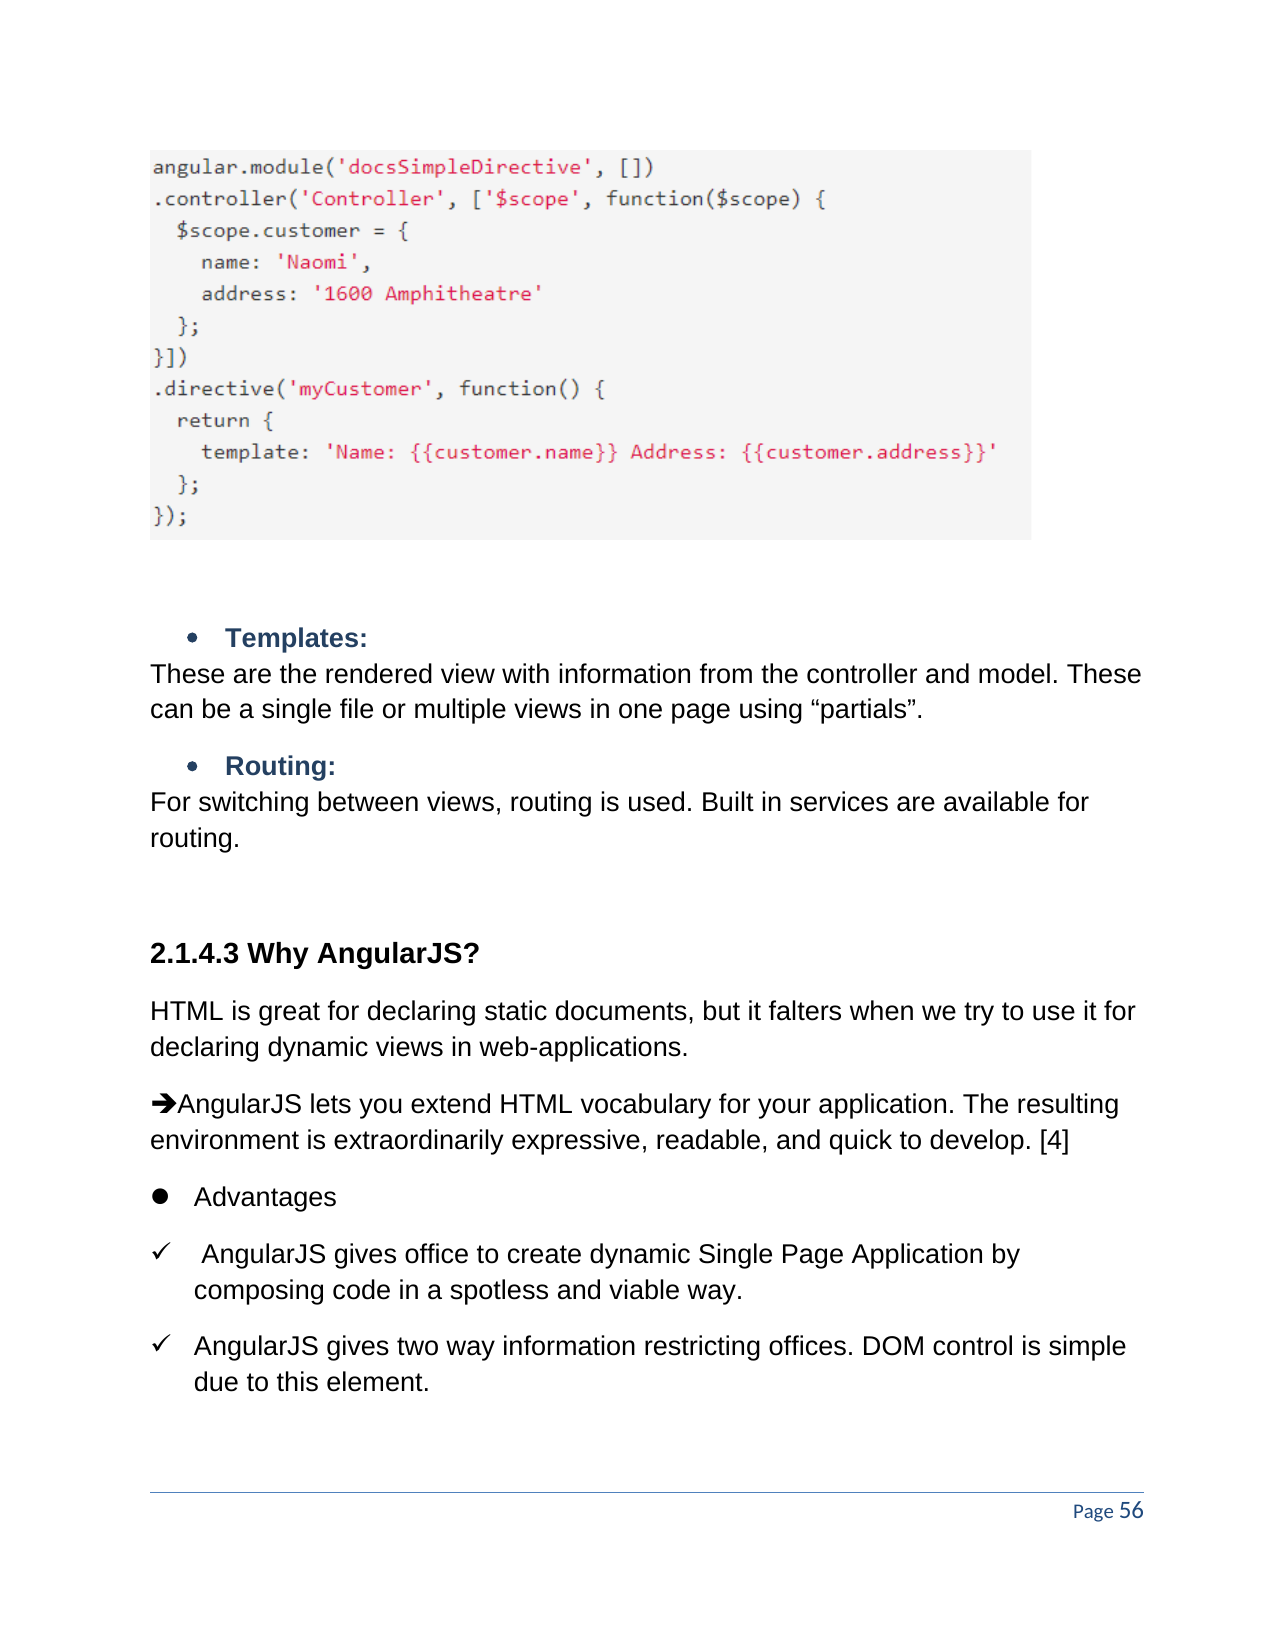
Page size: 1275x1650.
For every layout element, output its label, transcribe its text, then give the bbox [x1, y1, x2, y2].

subtitle 2.1.4.3 Why AngularJS? [150, 936, 1144, 969]
list Advantages [150, 1181, 1144, 1212]
subtitle Templates: [187, 622, 1144, 653]
text AngularJS lets you extend HTML vocabulary for your application. The resulting environment is extraordinarily expressive, readable, and quick to develop. [4] [150, 1088, 1144, 1155]
text For switching between views, routing is used. Built in services are available for routing. [150, 786, 1144, 853]
list AngularJS gives two way information restricting offices. DOM control is simple due to this element. [150, 1330, 1144, 1398]
text These are the rendered view with information from the controller and model. These can be a single file or multiple views in one page using “partials”. [150, 658, 1144, 725]
subtitle Routing: [187, 750, 1144, 782]
picture [150, 150, 1032, 540]
text HTML is great for declaring static documents, but it falters when we try to use it for declaring dynamic views in web-applications. [150, 995, 1144, 1062]
list AngularJS gives office to create dynamic Single Page Application by composing code in a spotless and viable way. [150, 1238, 1144, 1305]
